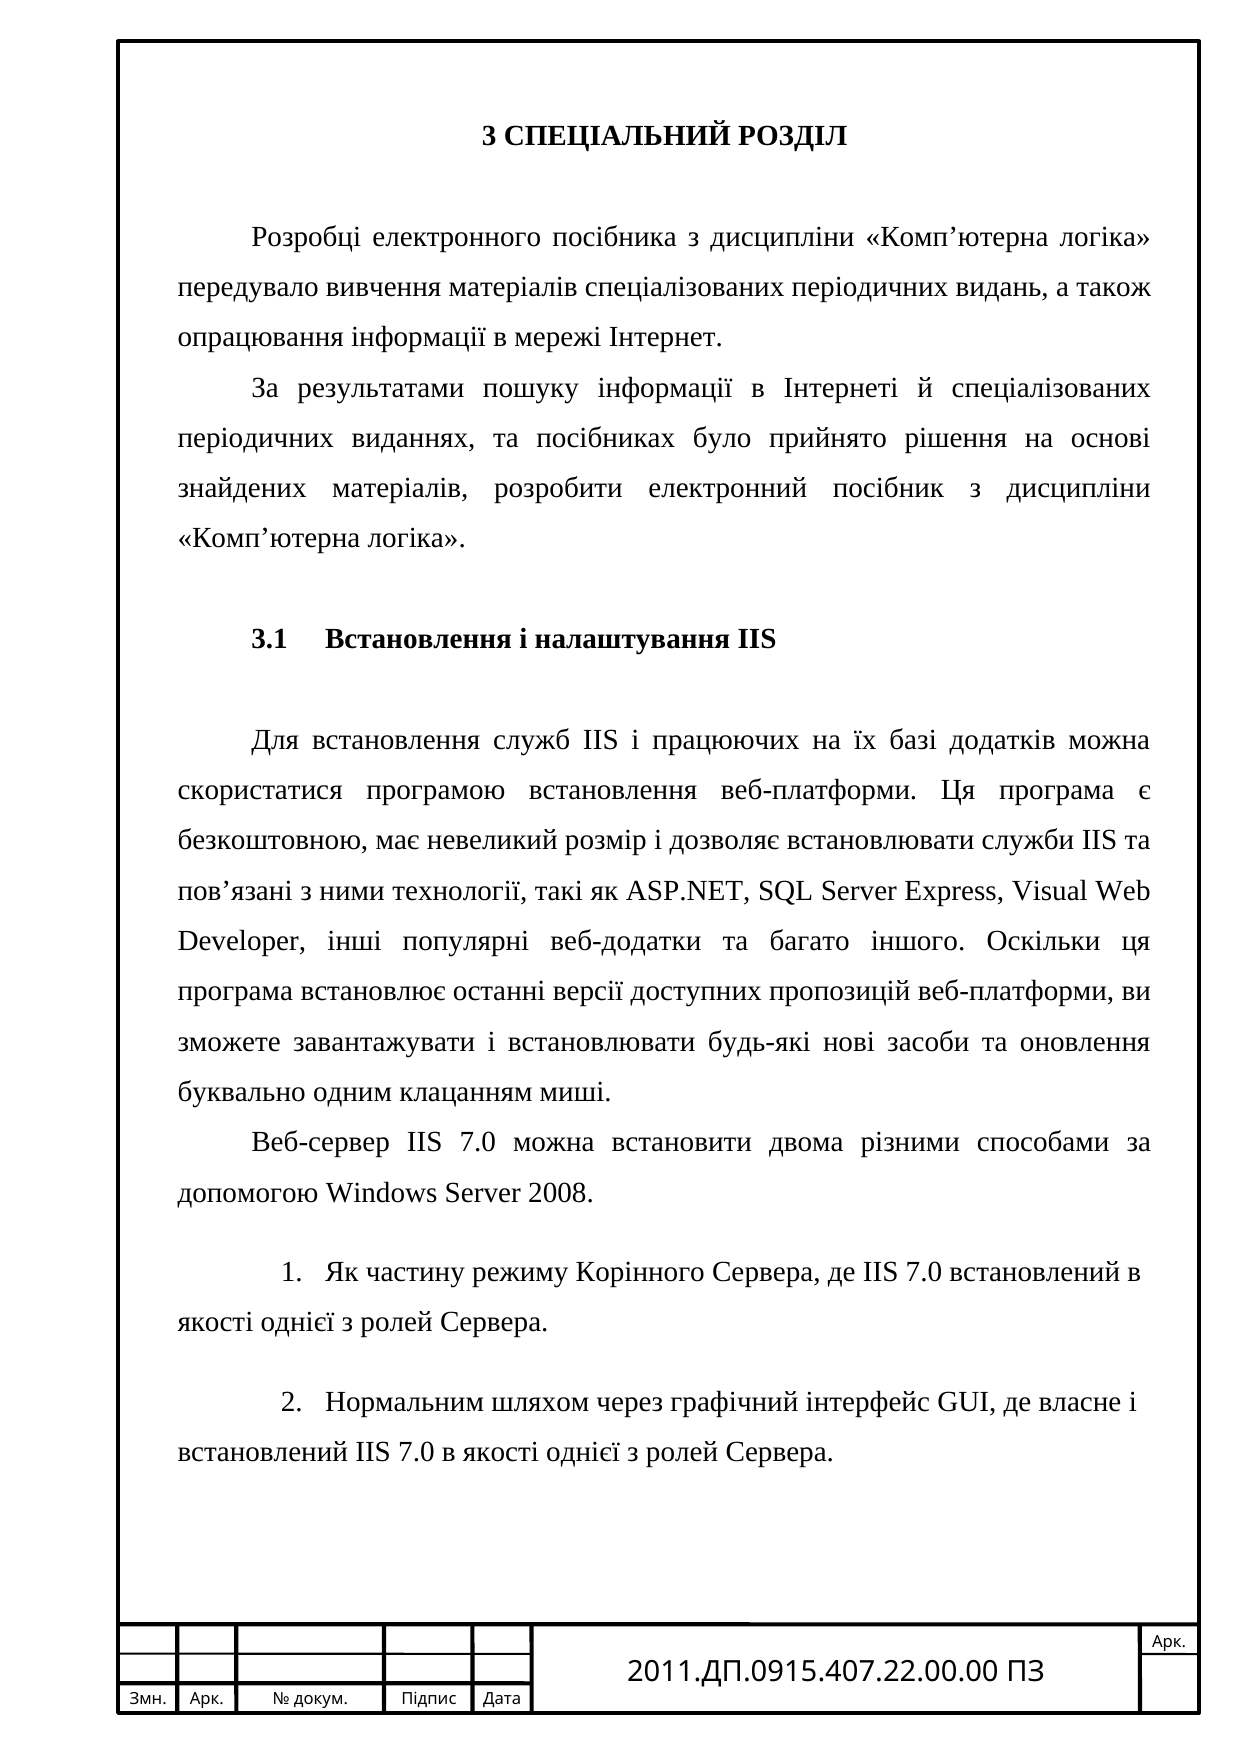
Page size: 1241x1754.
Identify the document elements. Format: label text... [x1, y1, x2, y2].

text 3 СПЕЦІАЛЬНИЙ РОЗДІЛ [177, 118, 1152, 152]
list Встановлення і налаштування IIS [177, 621, 1152, 655]
text За результатами пошуку інформації в Інтернеті й спеціалізованих періодичних виданнях, та посібниках було прийнято рішення на основі знайдених матеріалів, розробити електронний посібник з дисципліни «Комп’ютерна логіка». [177, 370, 1152, 554]
text Для встановлення служб IIS і працюючих на їх базі додатків можна скористатися програмою встановлення веб-платформи. Ця програма є безкоштовною, має невеликий розмір і дозволяє встановлювати служби IIS та пов’язані з ними технології, такі як ASP.NET, SQL Server Express, Visual Web Developer, інші популярні веб-додатки та багато іншого. Оскільки ця програма встановлює останні версії доступних пропозицій веб-платформи, ви зможете завантажувати і встановлювати будь-які нові засоби та оновлення буквально одним клацанням миші. [177, 722, 1152, 1108]
list Нормальним шляхом через графічний інтерфейс GUI, де власне і встановлений IIS 7.0 в якості однієї з ролей Сервера. [177, 1384, 1152, 1468]
text Веб-сервер IIS 7.0 можна встановити двома різними способами за допомогою Windows Server 2008. [177, 1124, 1152, 1208]
text Розробці електронного посібника з дисципліни «Комп’ютерна логіка» передувало вивчення матеріалів спеціалізованих періодичних видань, а також опрацювання інформації в мережі Інтернет. [177, 219, 1152, 353]
list Як частину режиму Корінного Сервера, де IIS 7.0 встановлений в якості однієї з ролей Сервера. [177, 1254, 1152, 1338]
